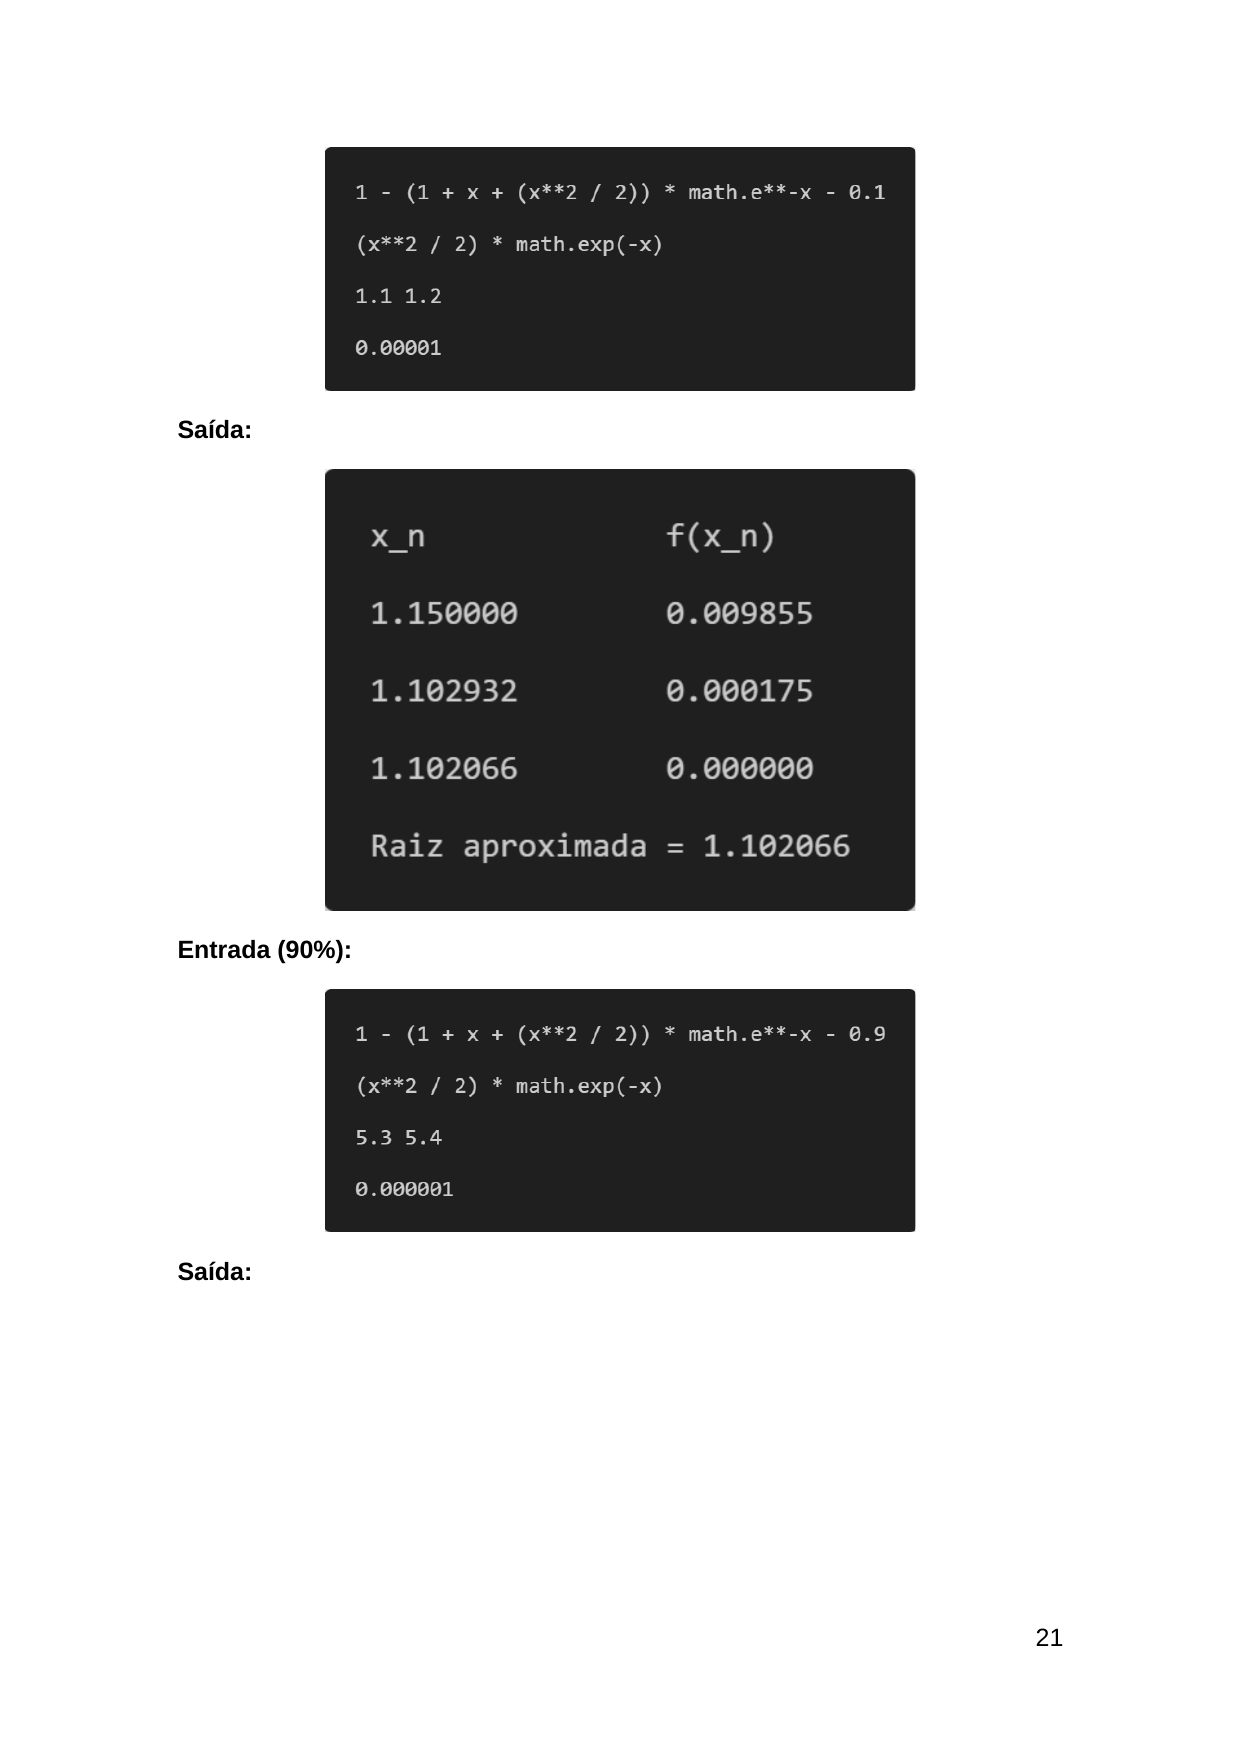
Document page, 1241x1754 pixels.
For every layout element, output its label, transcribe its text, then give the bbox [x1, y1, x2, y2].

text Saída: [177, 416, 1063, 444]
picture [325, 469, 916, 911]
picture [325, 989, 916, 1232]
picture [325, 147, 916, 391]
text Saída: [177, 1257, 1063, 1286]
text Entrada (90%): [177, 935, 1063, 964]
